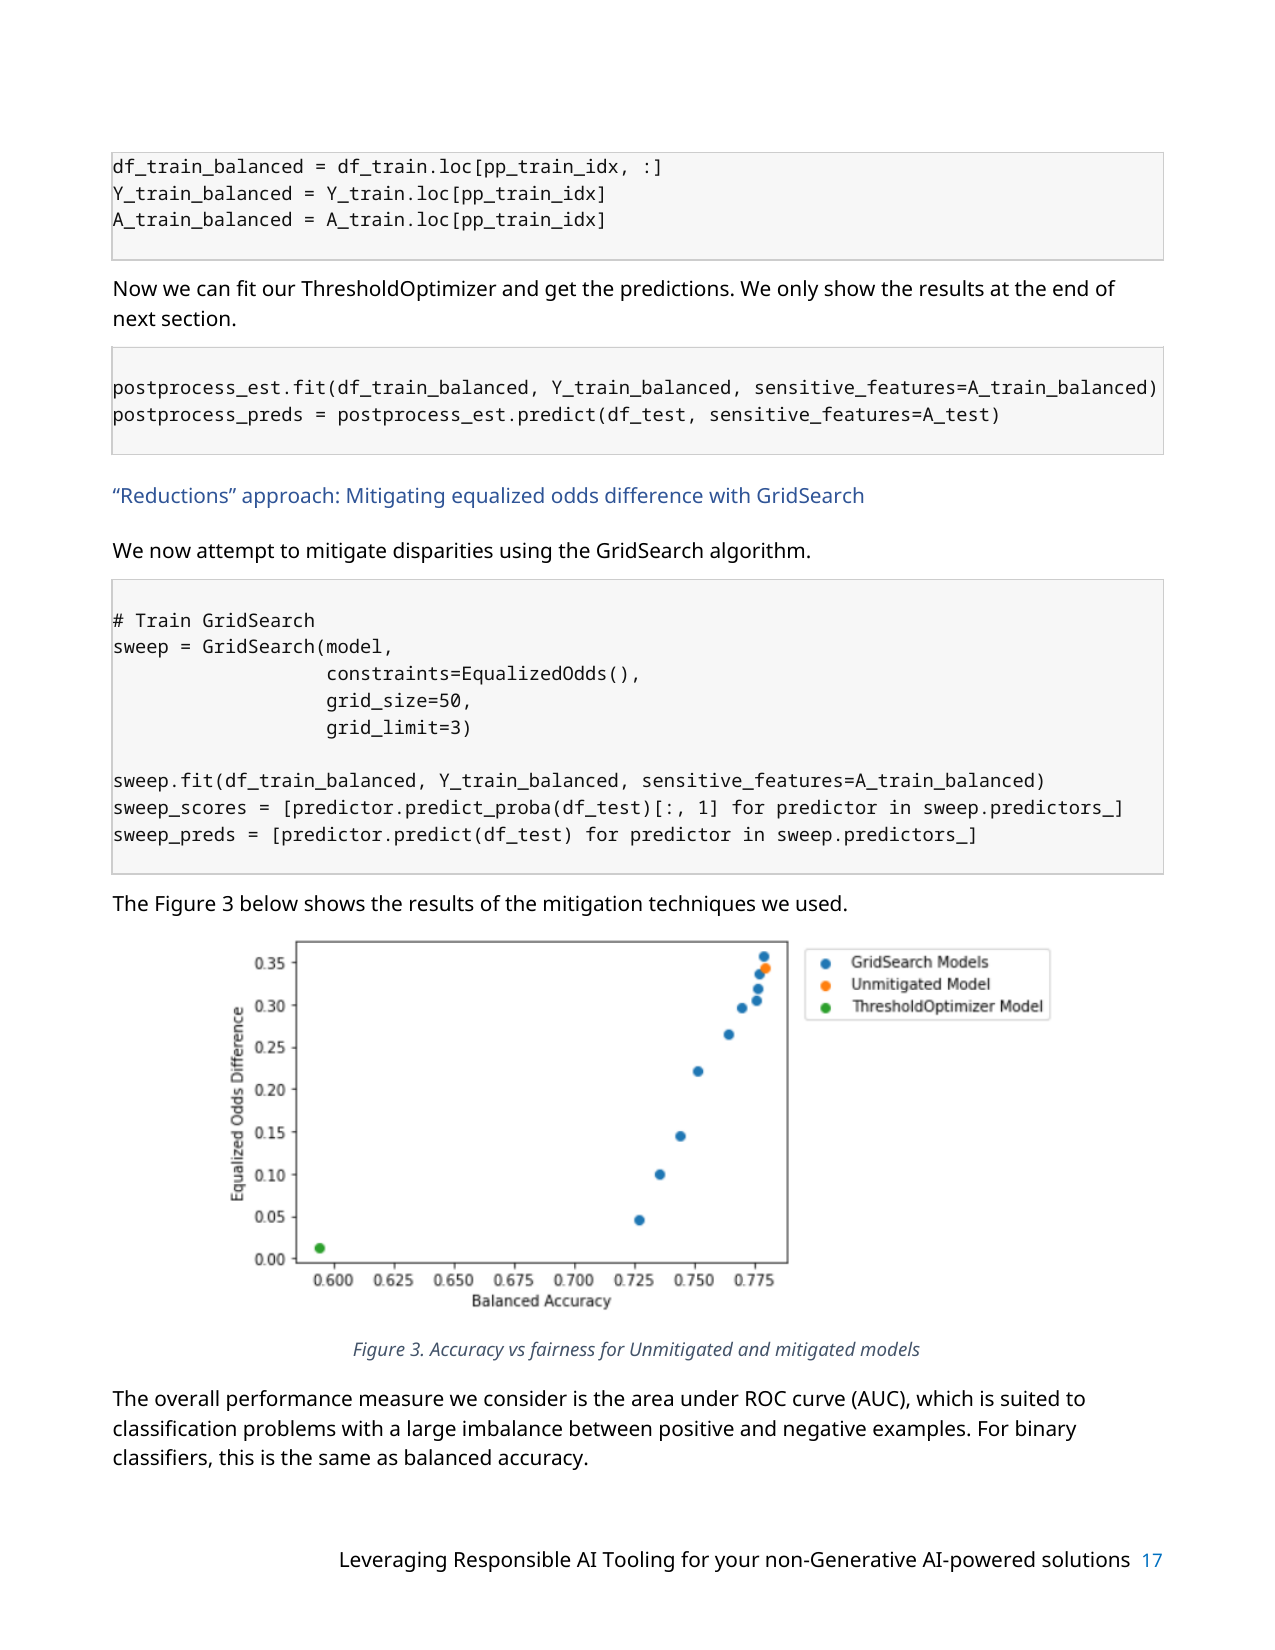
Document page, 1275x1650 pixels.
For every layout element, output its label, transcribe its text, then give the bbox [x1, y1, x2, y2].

text # Train GridSearch [113, 605, 1163, 632]
text postprocess_est.fit(df_train_balanced, Y_train_balanced, sensitive_features=A_train_balanced) [113, 373, 1163, 400]
text df_train_balanced = df_train.loc[pp_train_idx, :] [113, 153, 1163, 178]
text sweep_preds = [predictor.predict(df_test) for predictor in sweep.predictors_] [113, 819, 1163, 846]
text sweep_scores = [predictor.predict_proba(df_test)[:, 1] for predictor in sweep.predictors_] [113, 793, 1163, 819]
text grid_limit=3) [113, 712, 1163, 739]
subtitle “Reductions” approach: Mitigating equalized odds difference with GridSearch [112, 482, 1162, 510]
text grid_size=50, [113, 686, 1163, 712]
text The overall performance measure we consider is the area under ROC curve (AUC), which is suited to classification problems with a large imbalance between positive and negative examples. For binary classifiers, this is the same as balanced accuracy. [112, 1384, 1162, 1472]
text constraints=EqualizedOdds(), [113, 659, 1163, 686]
text postprocess_preds = postprocess_est.predict(df_test, sensitive_features=A_test) [113, 400, 1163, 427]
text Y_train_balanced = Y_train.loc[pp_train_idx] [113, 178, 1163, 205]
text Now we can fit our ThresholdOptimizer and get the predictions. We only show the results at the end of next section. [112, 274, 1162, 332]
text sweep = GridSearch(model, [113, 632, 1163, 659]
text We now attempt to mitigate disparities using the GridSearch algorithm. [112, 536, 1162, 565]
text A_train_balanced = A_train.loc[pp_train_idx] [113, 205, 1163, 232]
text Figure . Accuracy vs fairness for Unmitigated and mitigated models [112, 1336, 1162, 1362]
text sweep.fit(df_train_balanced, Y_train_balanced, sensitive_features=A_train_balanced) [113, 766, 1163, 793]
picture [213, 931, 1062, 1323]
